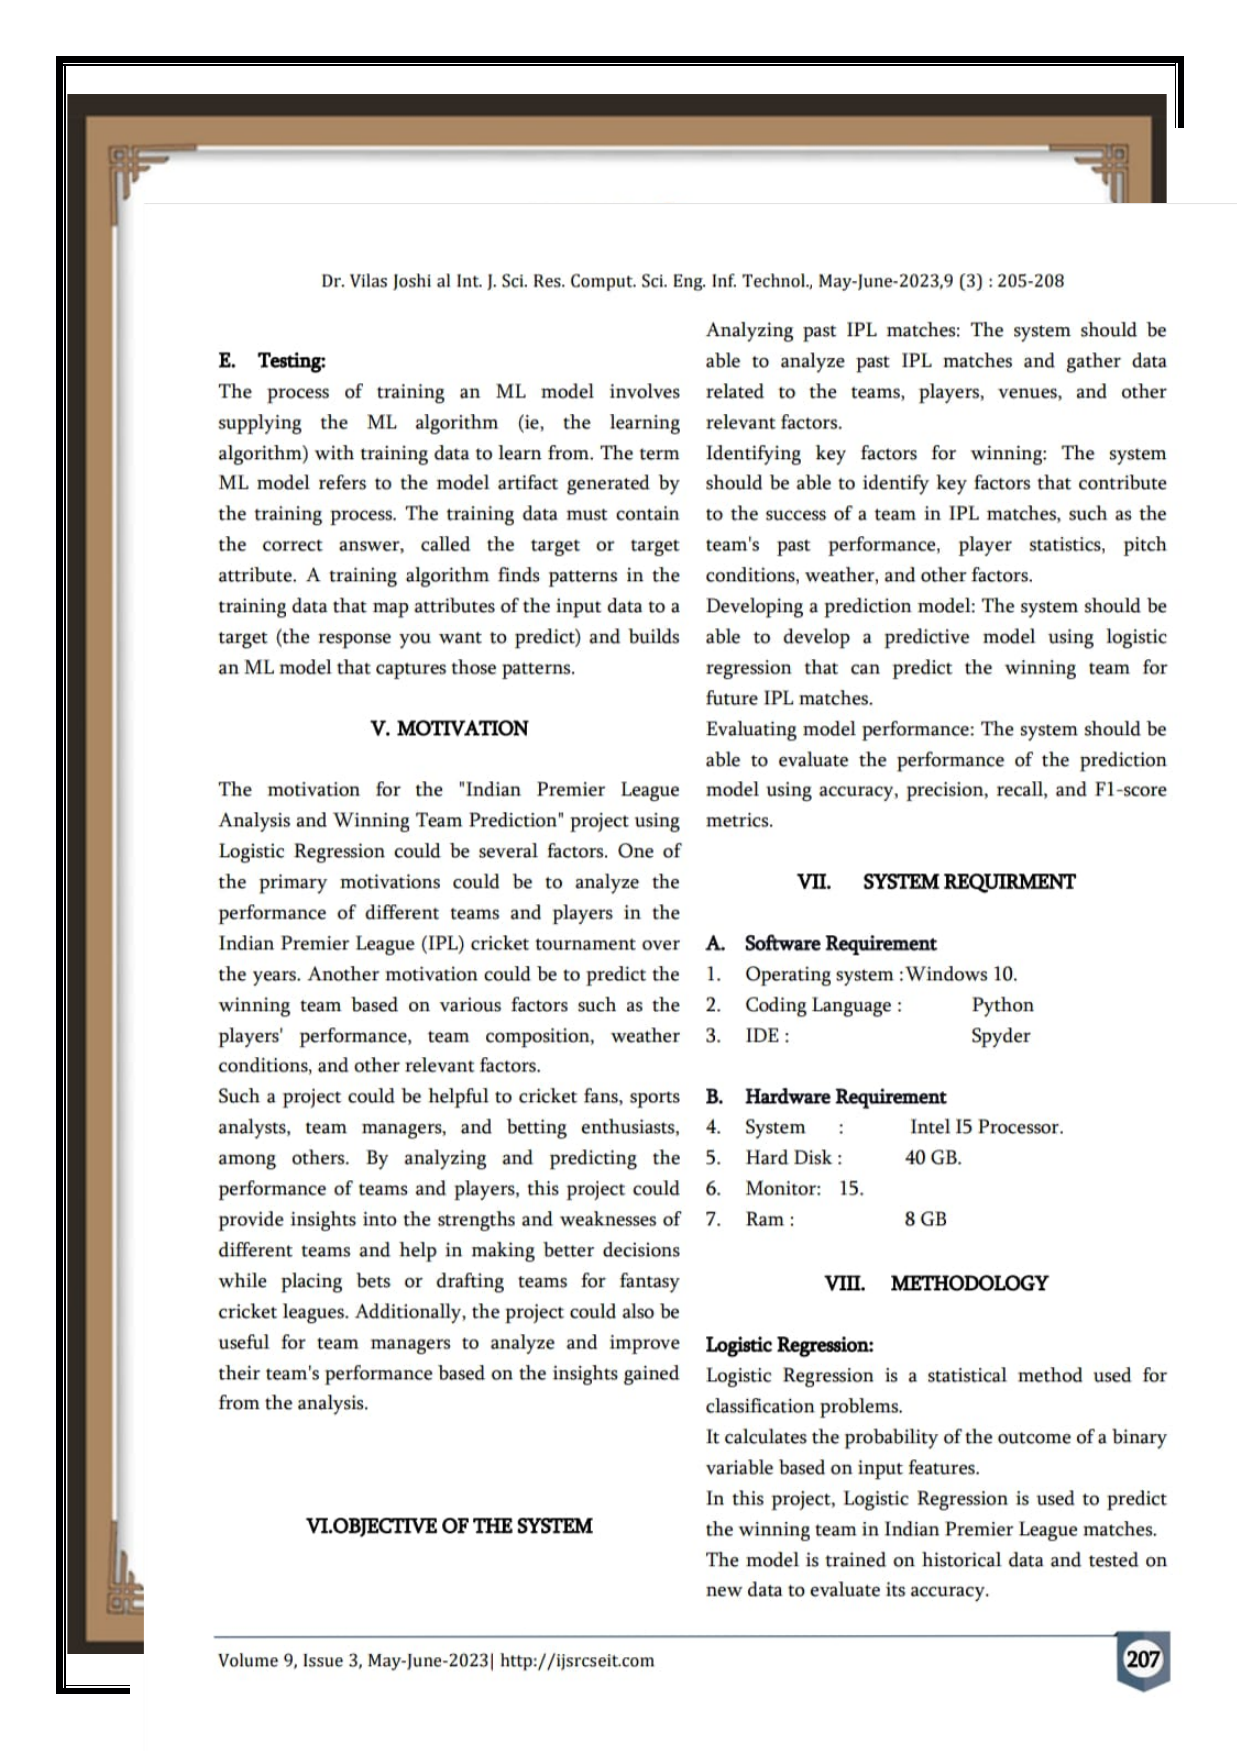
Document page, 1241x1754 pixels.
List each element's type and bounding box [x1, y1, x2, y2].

picture [67, 94, 1238, 1748]
